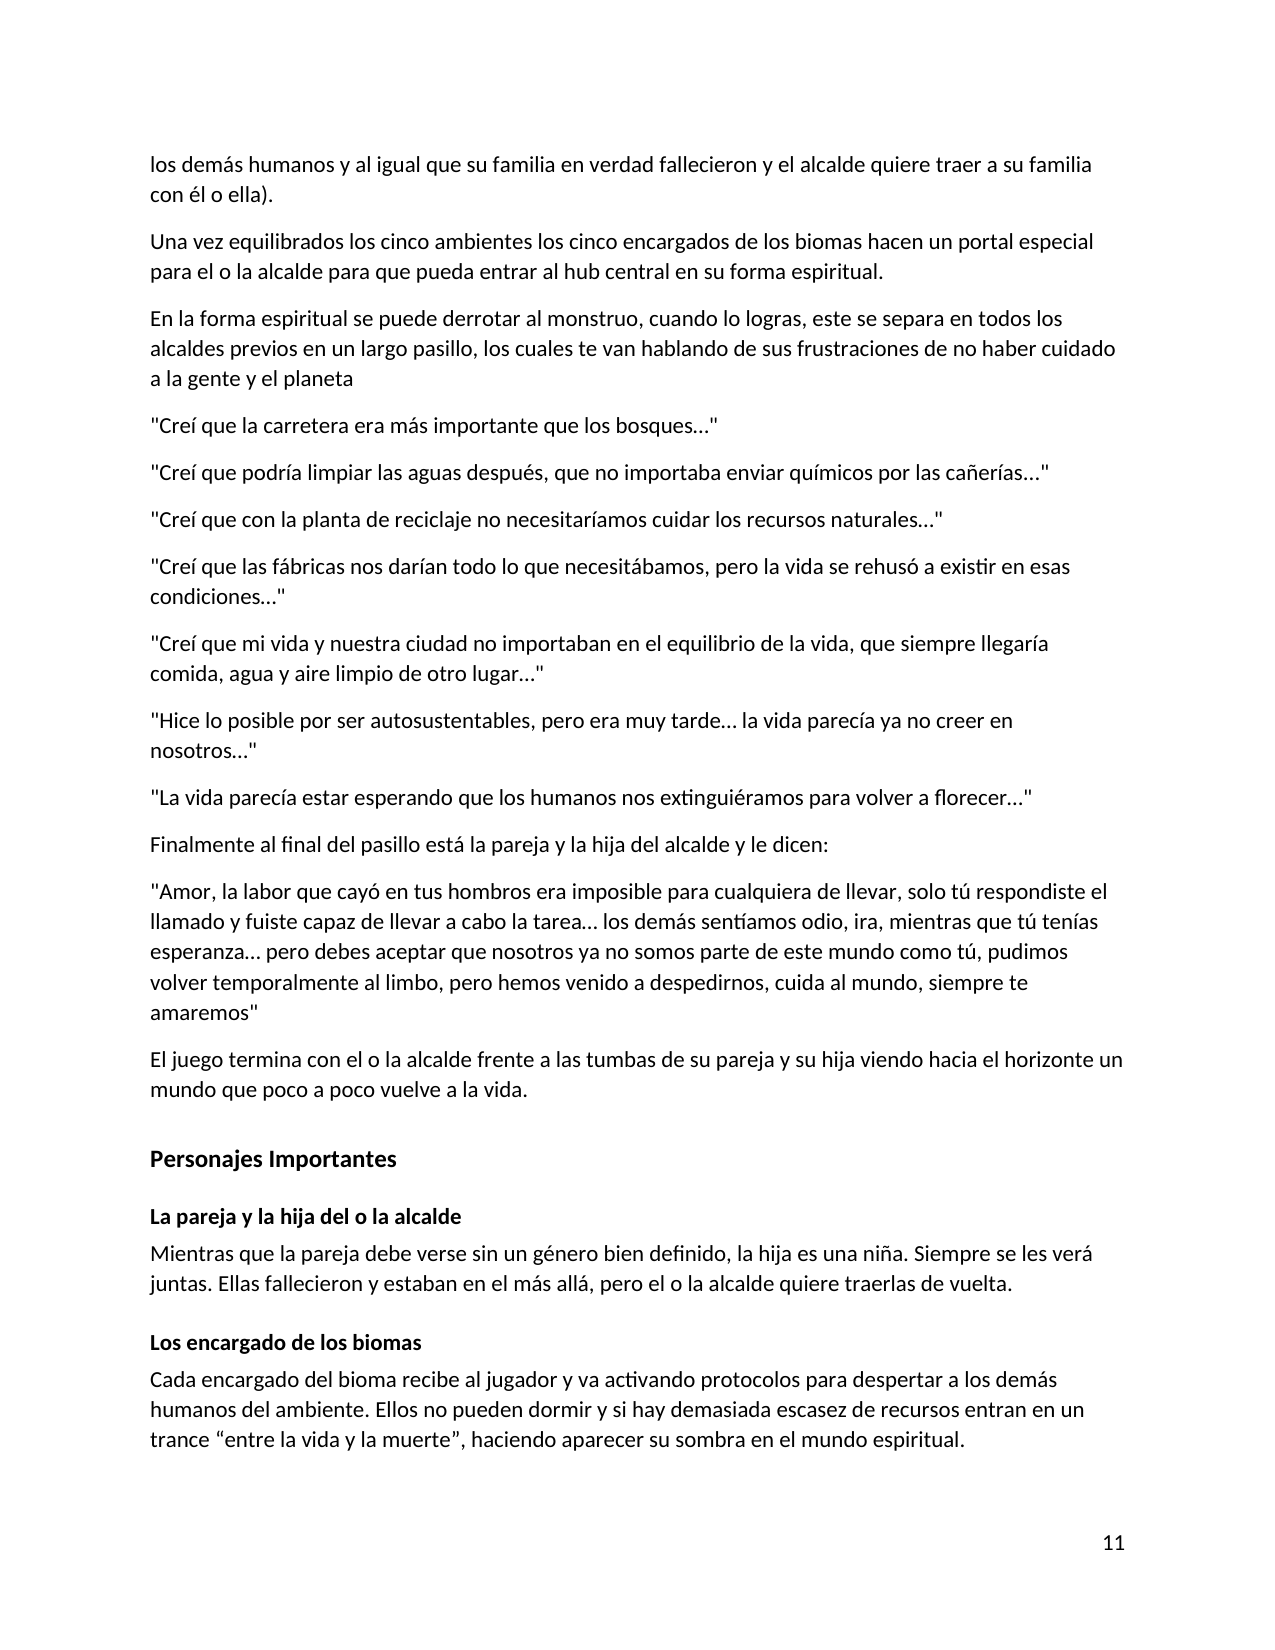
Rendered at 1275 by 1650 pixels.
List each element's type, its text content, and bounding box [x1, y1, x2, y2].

text Una vez equilibrados los cinco ambientes los cinco encargados de los biomas hacen un portal especial para el o la alcalde para que pueda entrar al hub central en su forma espiritual. [150, 227, 1125, 285]
text "Hice lo posible por ser autosustentables, pero era muy tarde… la vida parecía ya no creer en nosotros…" [150, 706, 1125, 764]
text "Creí que mi vida y nuestra ciudad no importaban en el equilibrio de la vida, que siempre llegaría comida, agua y aire limpio de otro lugar…" [150, 629, 1125, 687]
subtitle Los encargado de los biomas [150, 1328, 1125, 1356]
text "Creí que con la planta de reciclaje no necesitaríamos cuidar los recursos naturales…" [150, 505, 1125, 533]
text "Creí que podría limpiar las aguas después, que no importaba enviar químicos por las cañerías..." [150, 458, 1125, 486]
text "La vida parecía estar esperando que los humanos nos extinguiéramos para volver a florecer…" [150, 783, 1125, 811]
text El juego termina con el o la alcalde frente a las tumbas de su pareja y su hija viendo hacia el horizonte un mundo que poco a poco vuelve a la vida. [150, 1045, 1125, 1103]
subtitle La pareja y la hija del o la alcalde [150, 1202, 1125, 1230]
text Mientras que la pareja debe verse sin un género bien definido, la hija es una niña. Siempre se les verá juntas. Ellas fallecieron y estaban en el más allá, pero el o la alcalde quiere traerlas de vuelta. [150, 1239, 1125, 1297]
text "Creí que las fábricas nos darían todo lo que necesitábamos, pero la vida se rehusó a existir en esas condiciones…" [150, 552, 1125, 610]
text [150, 150, 1125, 208]
subtitle Personajes Importantes [150, 1143, 1125, 1173]
text Finalmente al final del pasillo está la pareja y la hija del alcalde y le dicen: [150, 830, 1125, 858]
text "Creí que la carretera era más importante que los bosques…" [150, 411, 1125, 439]
text "Amor, la labor que cayó en tus hombros era imposible para cualquiera de llevar, solo tú respondiste el llamado y fuiste capaz de llevar a cabo la tarea… los demás sentíamos odio, ira, mientras que tú tenías esperanza… pero debes aceptar que nosotros ya no somos parte de este mundo como tú, pudimos volver temporalmente al limbo, pero hemos venido a despedirnos, cuida al mundo, siempre te amaremos" [150, 877, 1125, 1026]
text Cada encargado del bioma recibe al jugador y va activando protocolos para despertar a los demás humanos del ambiente. Ellos no pueden dormir y si hay demasiada escasez de recursos entran en un trance “entre la vida y la muerte”, haciendo aparecer su sombra en el mundo espiritual. [150, 1365, 1125, 1453]
text En la forma espiritual se puede derrotar al monstruo, cuando lo logras, este se separa en todos los alcaldes previos en un largo pasillo, los cuales te van hablando de sus frustraciones de no haber cuidado a la gente y el planeta [150, 304, 1125, 393]
